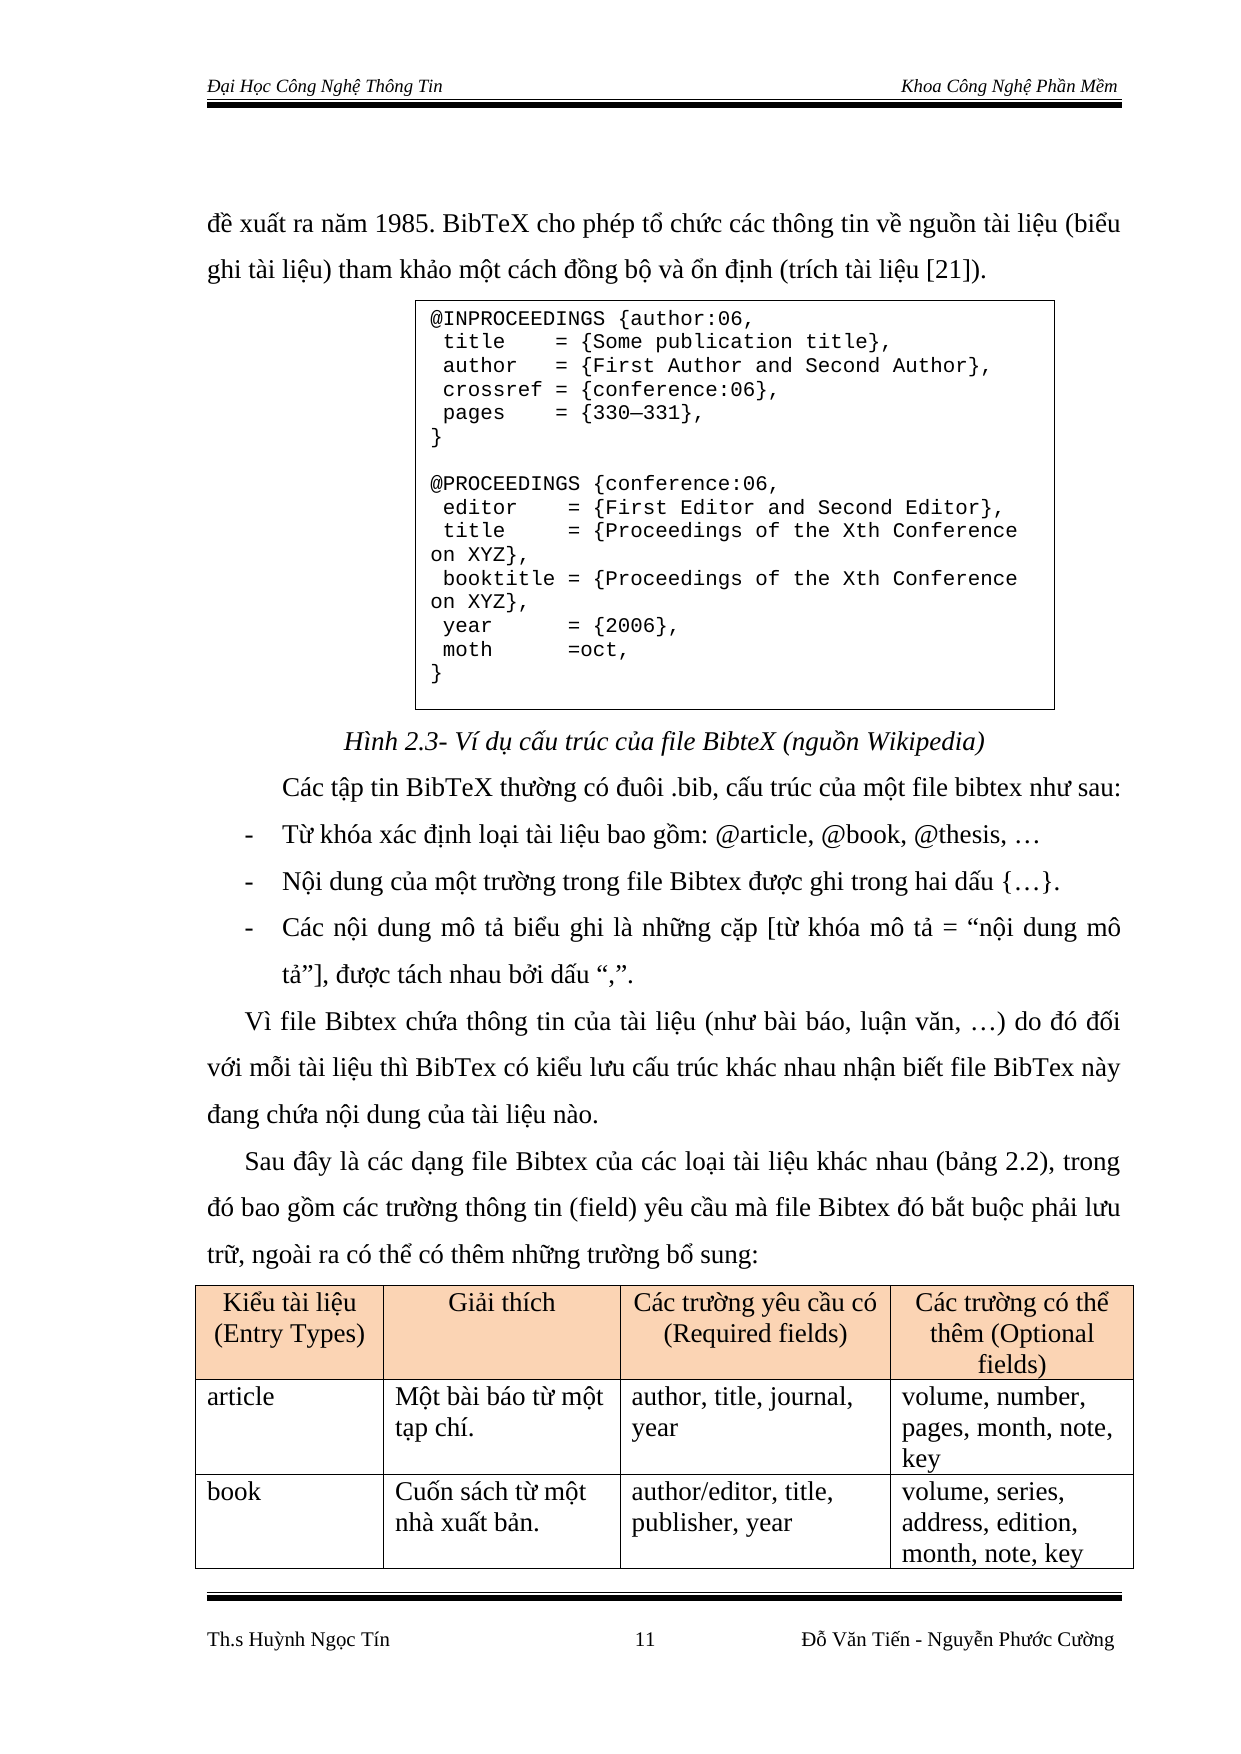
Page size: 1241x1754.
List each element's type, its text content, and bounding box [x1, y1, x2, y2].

text Các tập tin BibTeX thường có đuôi .bib, cấu trúc của một file bibtex như sau: [207, 771, 1122, 802]
table_cell book [196, 1475, 383, 1568]
list Từ khóa xác định loại tài liệu bao gồm: @article, @book, @thesis, … [244, 818, 1122, 849]
table_cell volume, number, pages, month, note, key [891, 1380, 1133, 1474]
table_cell author, title, journal, year [621, 1380, 890, 1474]
text Vì file Bibtex chứa thông tin của tài liệu (như bài báo, luận văn, …) do đó đối với mỗi tài liệu thì BibTex có kiểu lưu cấu trúc khác nhau nhận biết file BibTex này đang chứa nội dung của tài liệu nào. [207, 1005, 1122, 1129]
table_header Giải thích [384, 1286, 620, 1379]
list Các nội dung mô tả biểu ghi là những cặp [từ khóa mô tả = “nội dung mô tả”], được tách nhau bởi dấu “,”. [244, 911, 1122, 989]
text Sau đây là các dạng file Bibtex của các loại tài liệu khác nhau (bảng 2.2), trong đó bao gồm các trường thông tin (field) yêu cầu mà file Bibtex đó bắt buộc phải lưu trữ, ngoài ra có thể có thêm những trường bổ sung: [207, 1145, 1122, 1269]
table_cell author/editor, title, publisher, year [621, 1475, 890, 1568]
table_header Các trường yêu cầu có (Required fields) [621, 1286, 890, 1379]
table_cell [891, 1475, 1133, 1568]
list Nội dung của một trường trong file Bibtex được ghi trong hai dấu {…}. [244, 865, 1122, 896]
table_cell Cuốn sách từ một nhà xuất bản. [384, 1475, 620, 1568]
table_header Kiểu tài liệu (Entry Types) [196, 1286, 383, 1379]
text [207, 207, 1122, 284]
table_cell Một bài báo từ một tạp chí. [384, 1380, 620, 1474]
table_cell article [196, 1380, 383, 1474]
table_header Các trường có thể thêm (Optional fields) [891, 1286, 1133, 1379]
subtitle Hình 2.3- Ví dụ cấu trúc của file BibteX (nguồn Wikipedia) [207, 725, 1122, 756]
